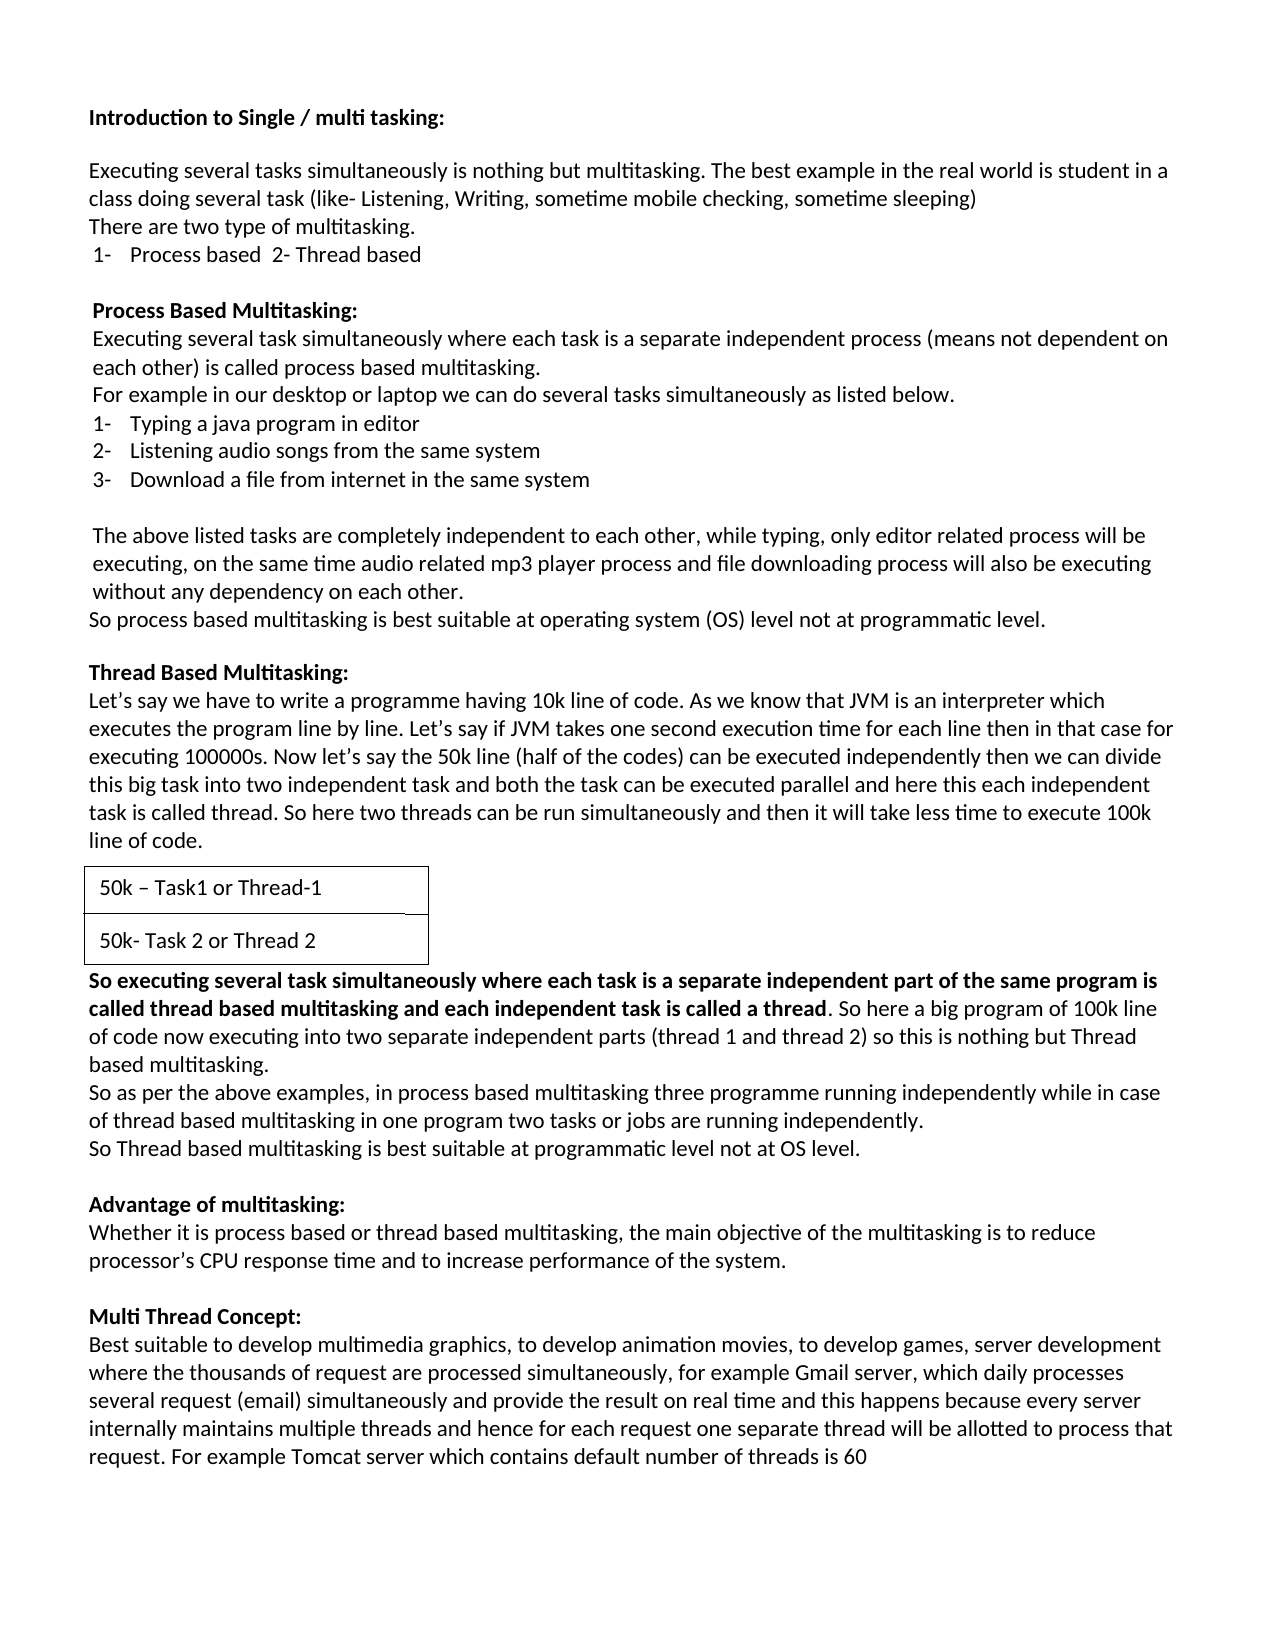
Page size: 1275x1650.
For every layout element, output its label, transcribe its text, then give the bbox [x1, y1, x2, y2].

list Download a file from internet in the same system [92, 465, 1181, 493]
text The above listed tasks are completely independent to each other, while typing, only editor related process will be executing, on the same time audio related mp3 player process and file downloading process will also be executing without any dependency on each other. [92, 521, 1181, 605]
text So executing several task simultaneously where each task is a separate independent part of the same program is called thread based multitasking and each independent task is called a thread. So here a big program of 100k line of code now executing into two separate independent parts (thread 1 and thread 2) so this is nothing but Thread based multitasking. [89, 966, 1181, 1078]
text Process Based Multitasking: [92, 297, 1181, 324]
text Advantage of multitasking: [89, 1190, 1181, 1218]
list Process based 2- Thread based [92, 241, 1181, 268]
text Let’s say we have to write a programme having 10k line of code. As we know that JVM is an interpreter which executes the program line by line. Let’s say if JVM takes one second execution time for each line then in that case for executing 100000s. Now let’s say the 50k line (half of the codes) can be executed independently then we can divide this big task into two independent task and both the task can be executed parallel and here this each independent task is called thread. So here two threads can be run simultaneously and then it will take less time to execute 100k line of code. [89, 686, 1181, 854]
text For example in our desktop or laptop we can do several tasks simultaneously as listed below. [92, 381, 1181, 409]
list Typing a java program in editor [92, 409, 1181, 437]
text So as per the above examples, in process based multitasking three programme running independently while in case of thread based multitasking in one program two tasks or jobs are running independently. [89, 1078, 1181, 1134]
text Multi Thread Concept: [89, 1302, 1181, 1330]
text So Thread based multitasking is best suitable at programmatic level not at OS level. [89, 1134, 1181, 1162]
text Introduction to Single / multi tasking: [89, 103, 1181, 131]
text There are two type of multitasking. [89, 212, 1181, 241]
list Listening audio songs from the same system [92, 437, 1181, 465]
text So process based multitasking is best suitable at operating system (OS) level not at programmatic level. [89, 605, 1181, 633]
text Executing several tasks simultaneously is nothing but multitasking. The best example in the real world is student in a class doing several task (like- Listening, Writing, sometime mobile checking, sometime sleeping) [89, 156, 1181, 212]
text Best suitable to develop multimedia graphics, to develop animation movies, to develop games, server development where the thousands of request are processed simultaneously, for example Gmail server, which daily processes several request (email) simultaneously and provide the result on real time and this happens because every server internally maintains multiple threads and hence for each request one separate thread will be allotted to process that request. For example Tomcat server which contains default number of threads is 60 [89, 1330, 1181, 1470]
text Executing several task simultaneously where each task is a separate independent process (means not dependent on each other) is called process based multitasking. [92, 324, 1181, 381]
text Whether it is process based or thread based multitasking, the main objective of the multitasking is to reduce processor’s CPU response time and to increase performance of the system. [89, 1218, 1181, 1274]
text Thread Based Multitasking: [89, 658, 1181, 686]
